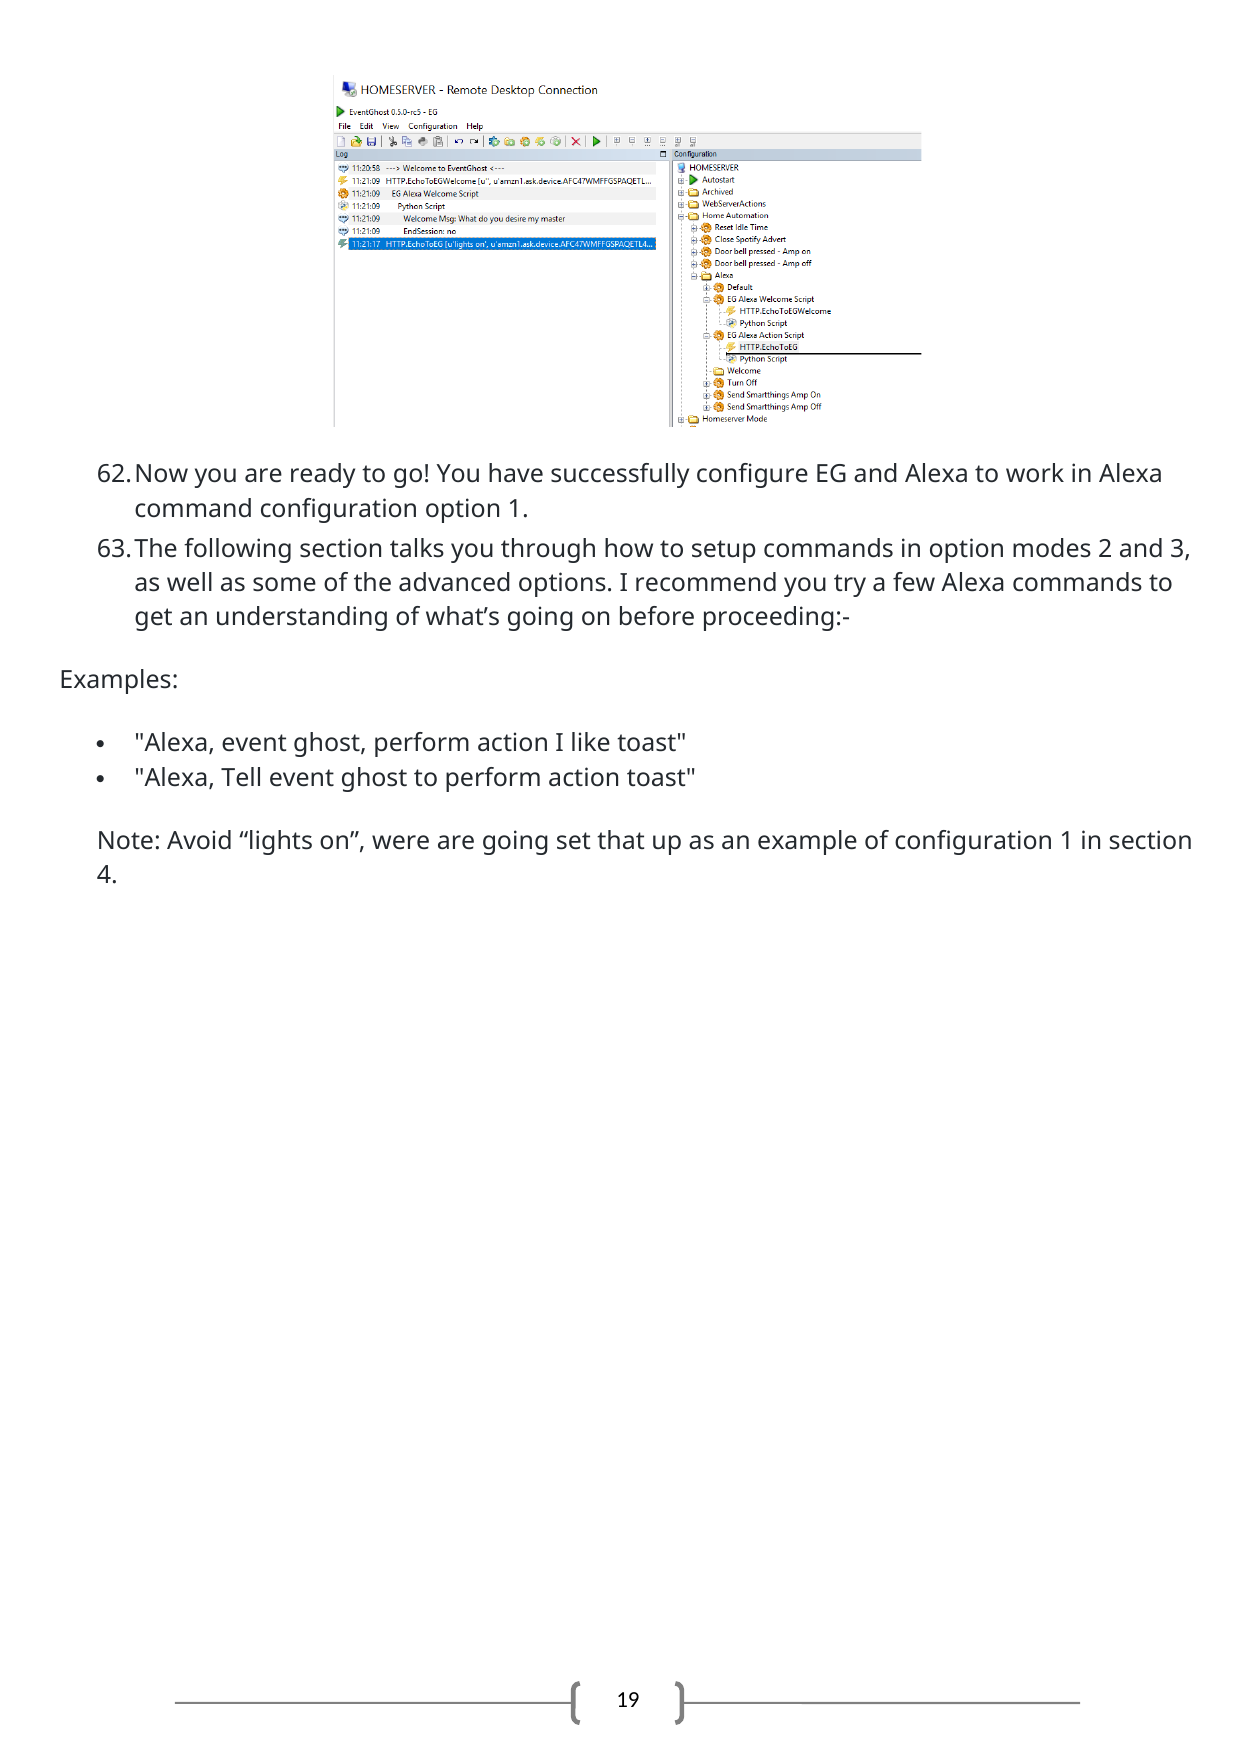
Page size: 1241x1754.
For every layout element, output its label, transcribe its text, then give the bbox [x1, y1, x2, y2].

list "Alexa, Tell event ghost to perform action toast" [97, 759, 1196, 793]
text Examples: [59, 662, 1196, 696]
picture [333, 75, 922, 427]
list "Alexa, event ghost, perform action I like toast" [97, 725, 1196, 759]
list Now you are ready to go! You have successfully configure EG and Alexa to work in Alexa command configuration option 1. [97, 456, 1196, 524]
text Note: Avoid “lights on”, were are going set that up as an example of configuration 1 in section 4. [97, 822, 1196, 891]
list The following section talks you through how to setup commands in option modes 2 and 3, as well as some of the advanced options. I recommend you try a few Alexa commands to get an understanding of what’s going on before proceeding:- [97, 531, 1196, 633]
